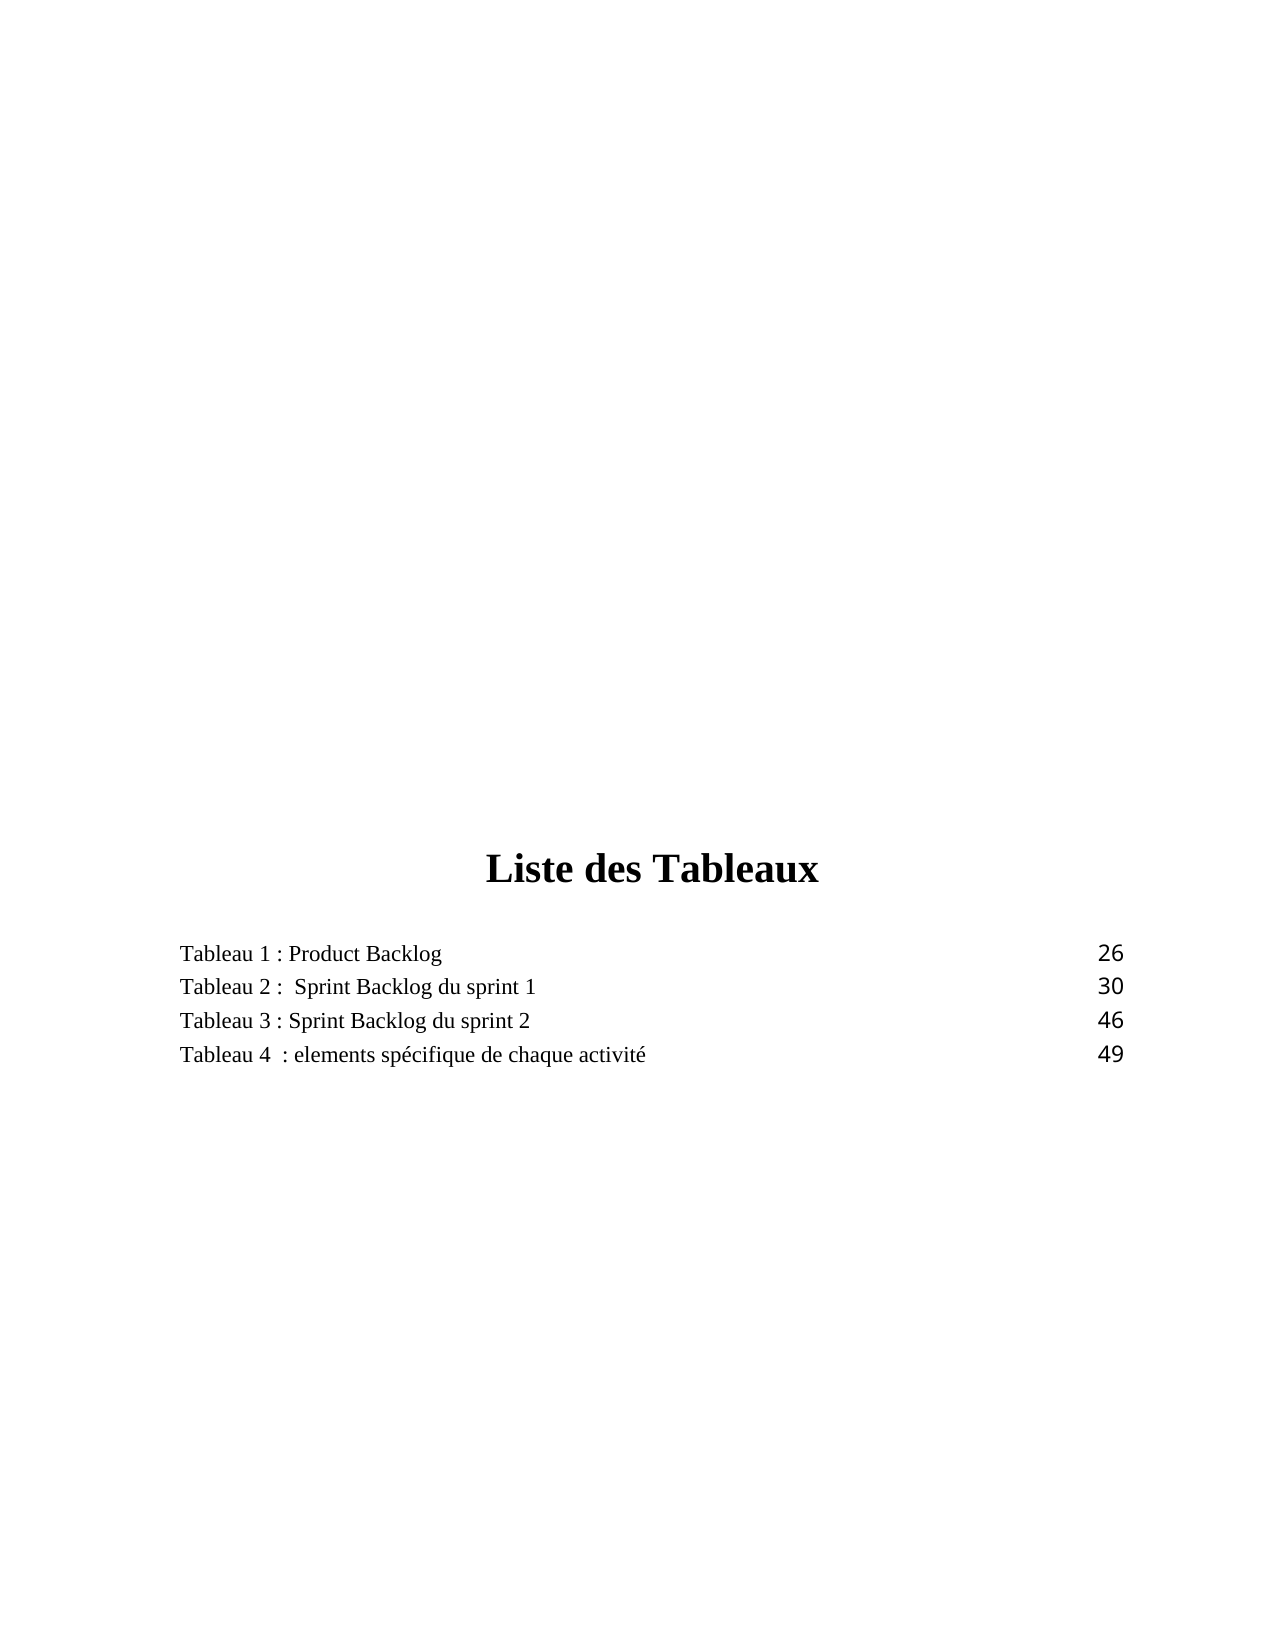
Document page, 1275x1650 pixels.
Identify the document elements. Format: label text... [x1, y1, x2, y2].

text Tableau 1 : Product Backlog 26 [150, 936, 1125, 968]
text Tableau 2 : Sprint Backlog du sprint 1 30 [150, 970, 1125, 1001]
text Tableau 3 : Sprint Backlog du sprint 2 46 [150, 1004, 1125, 1035]
text Liste des Tableaux [150, 843, 1125, 891]
text Tableau 4 : elements spécifique de chaque activité 49 [150, 1038, 1125, 1069]
